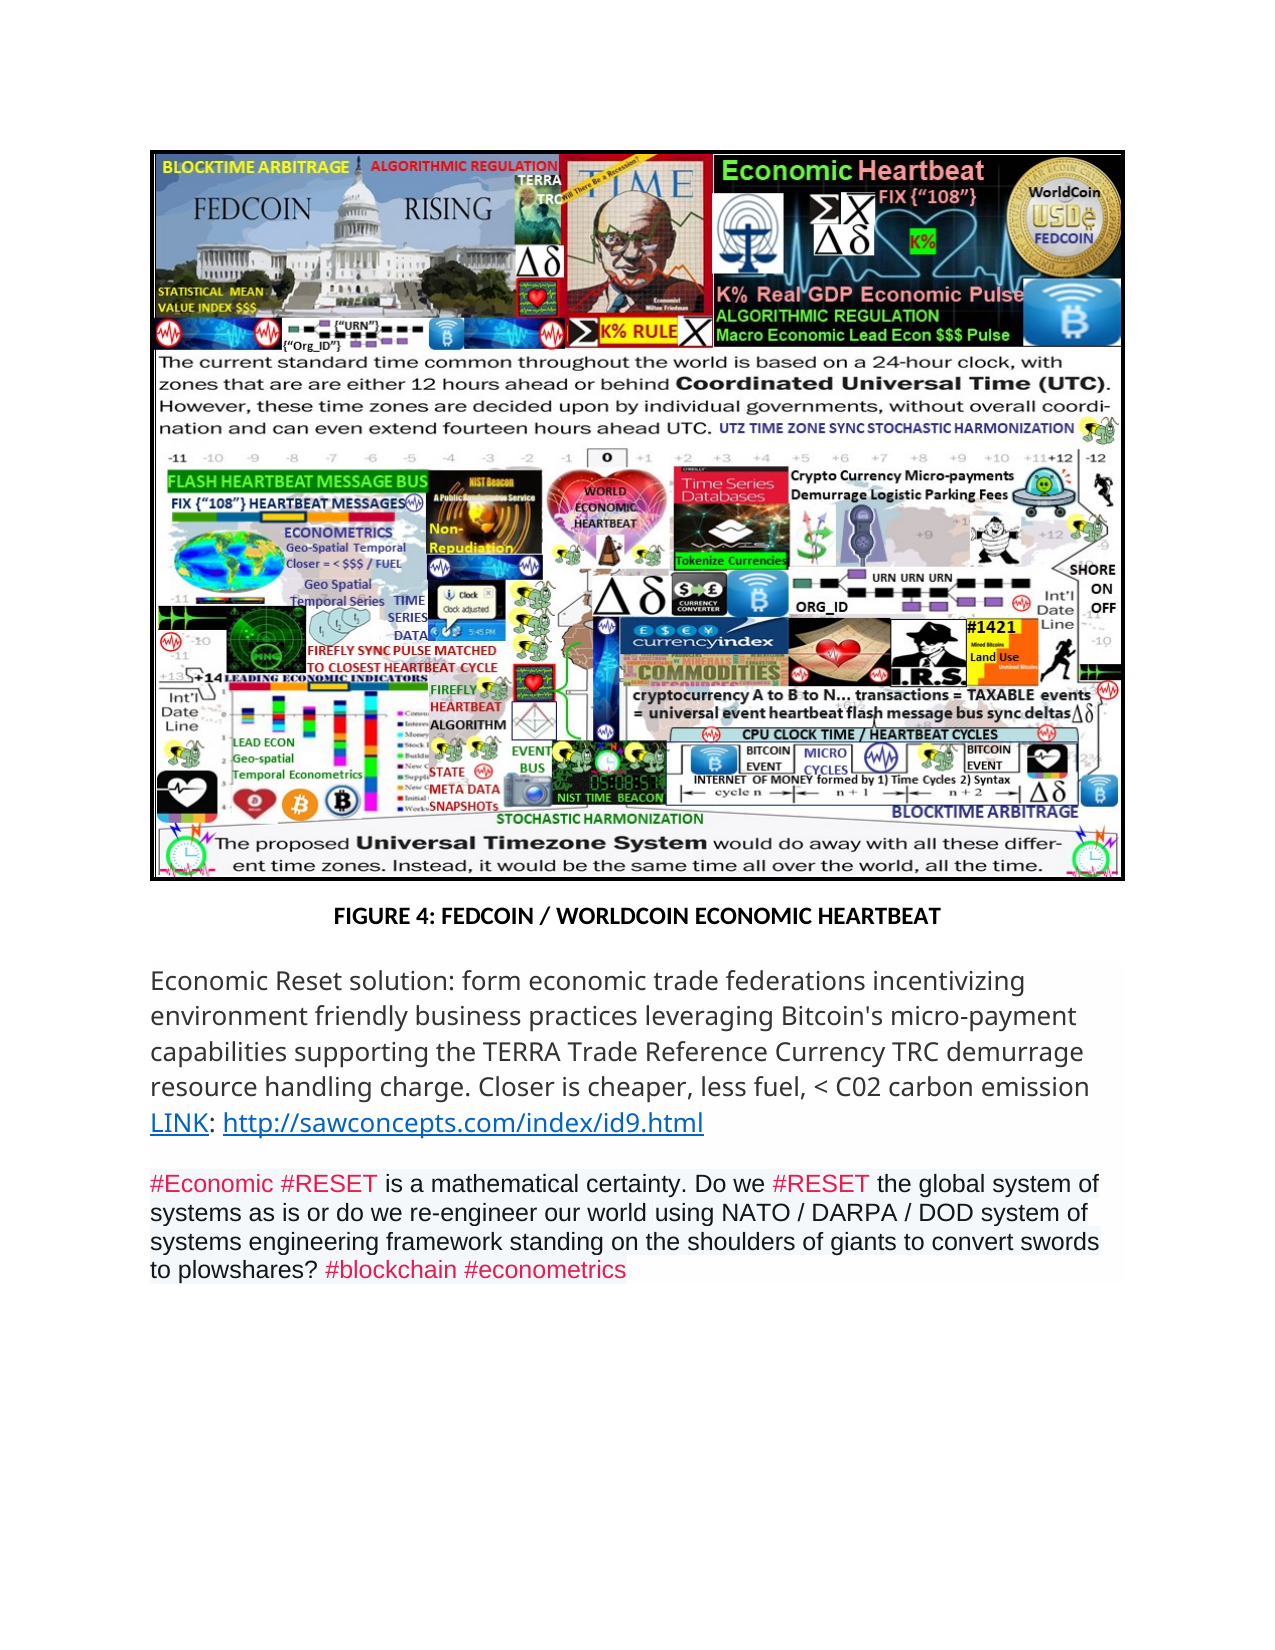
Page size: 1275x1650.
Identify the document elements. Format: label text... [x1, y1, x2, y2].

picture [154, 154, 1121, 877]
text #Economic #RESET is a mathematical certainty. Do we #RESET the global system of systems as is or do we re-engineer our world using NATO / DARPA / DOD system of systems engineering framework standing on the shoulders of giants to convert swords to plowshares? #blockchain #econometrics [627, 1169, 1125, 1284]
text FIGURE 4: FEDCOIN / WORLDCOIN ECONOMIC HEARTBEAT [150, 900, 1125, 931]
text Economic Reset solution: form economic trade federations incentivizing environment friendly business practices leveraging Bitcoin's micro-payment capabilities supporting the TERRA Trade Reference Currency TRC demurrage resource handling charge. Closer is cheaper, less fuel, < C02 carbon emission LINK: http://sawconcepts.com/index/id9.html [150, 962, 1125, 1140]
